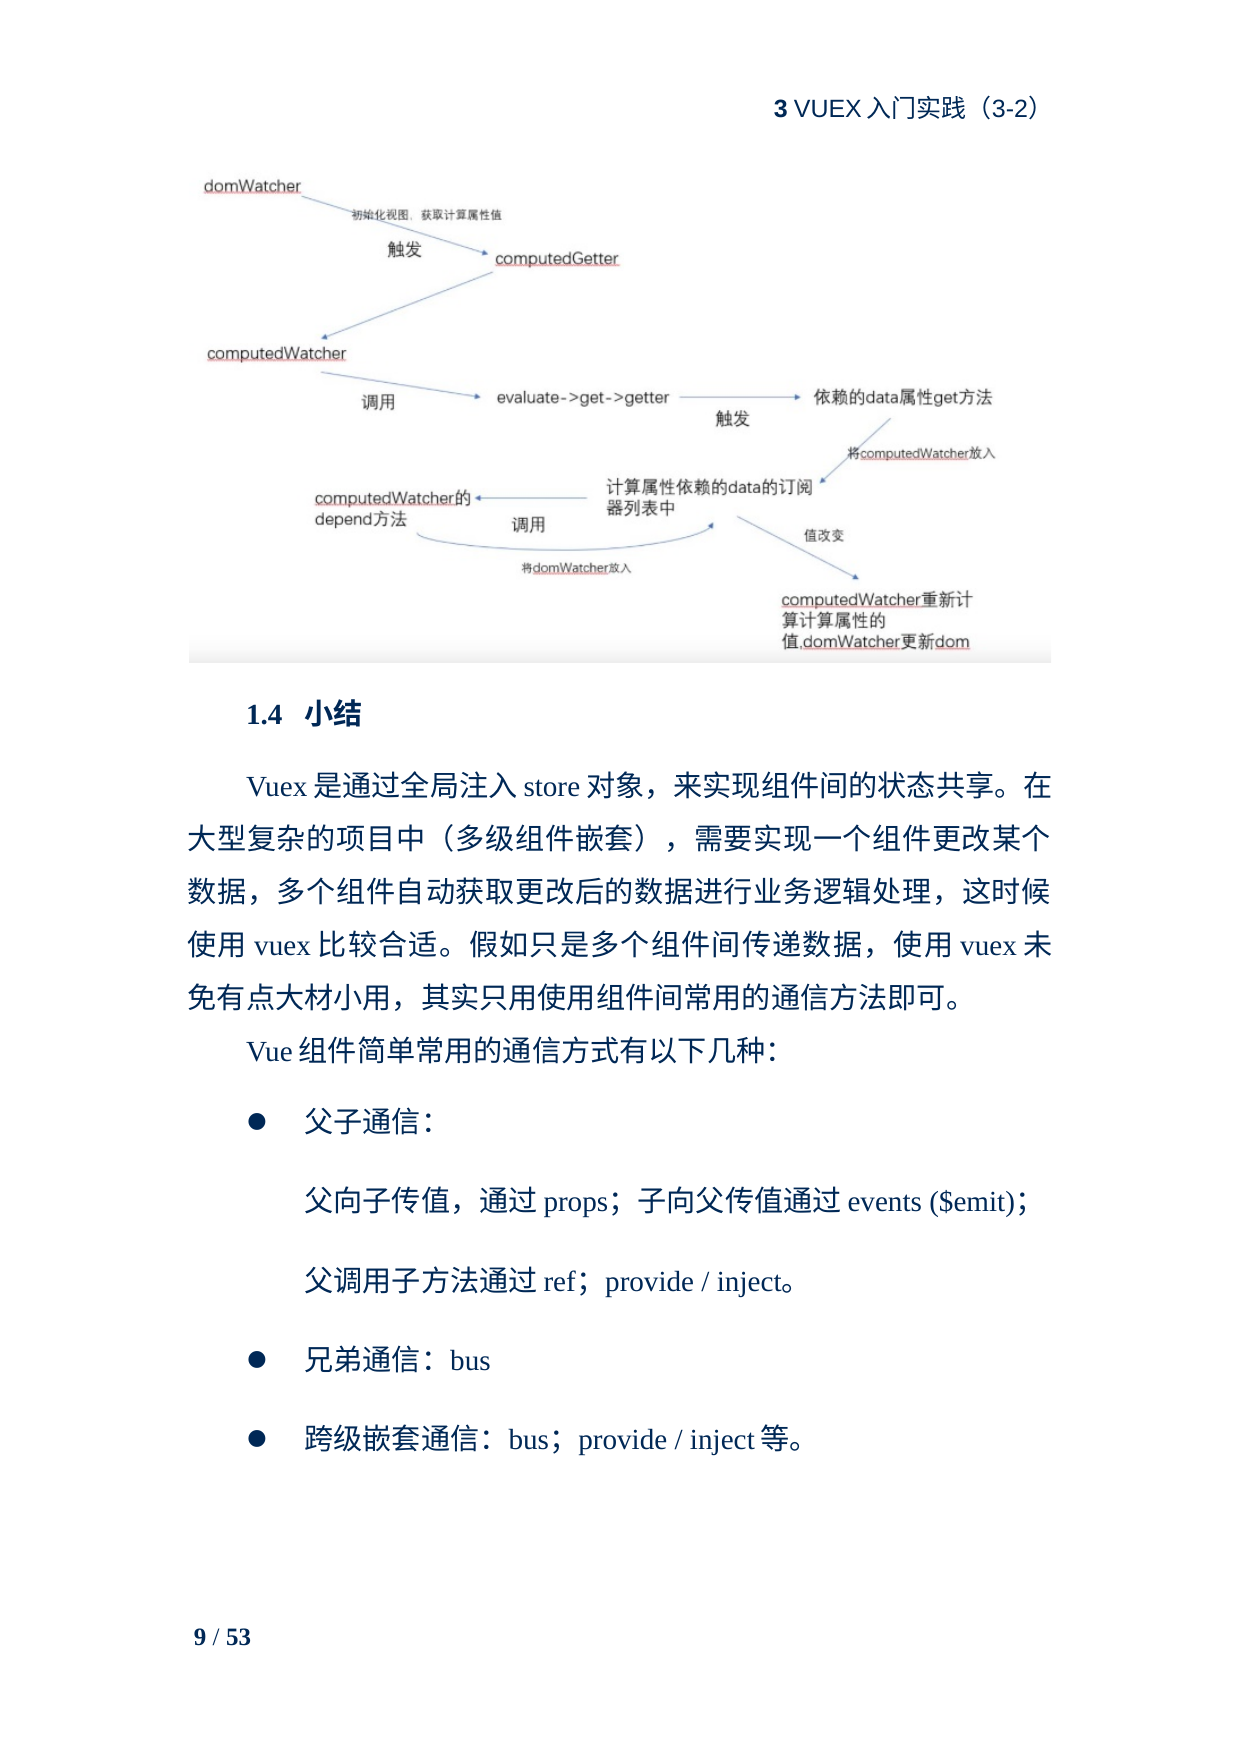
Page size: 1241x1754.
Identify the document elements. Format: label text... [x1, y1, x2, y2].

text Vuex是通过全局注入store对象，来实现组件间的状态共享。在大型复杂的项目中（多级组件嵌套），需要实现一个组件更改某个数据，多个组件自动获取更改后的数据进行业务逻辑处理，这时候使用vuex比较合适。假如只是多个组件间传递数据，使用vuex未免有点大材小用，其实只用使用组件间常用的通信方法即可。 [187, 763, 1053, 1017]
text Vue组件简单常用的通信方式有以下几种： [187, 1027, 1053, 1069]
list 兄弟通信：bus [246, 1318, 1053, 1397]
list 父向子传值，通过props；子向父传值通过events ($emit)；父调用子方法通过ref；provide / inject。 [304, 1159, 1053, 1318]
list 父子通信： [246, 1080, 1053, 1159]
subtitle 小结 [246, 690, 1053, 733]
picture [189, 162, 1052, 663]
list 跨级嵌套通信：bus；provide / inject等。 [246, 1397, 1053, 1477]
